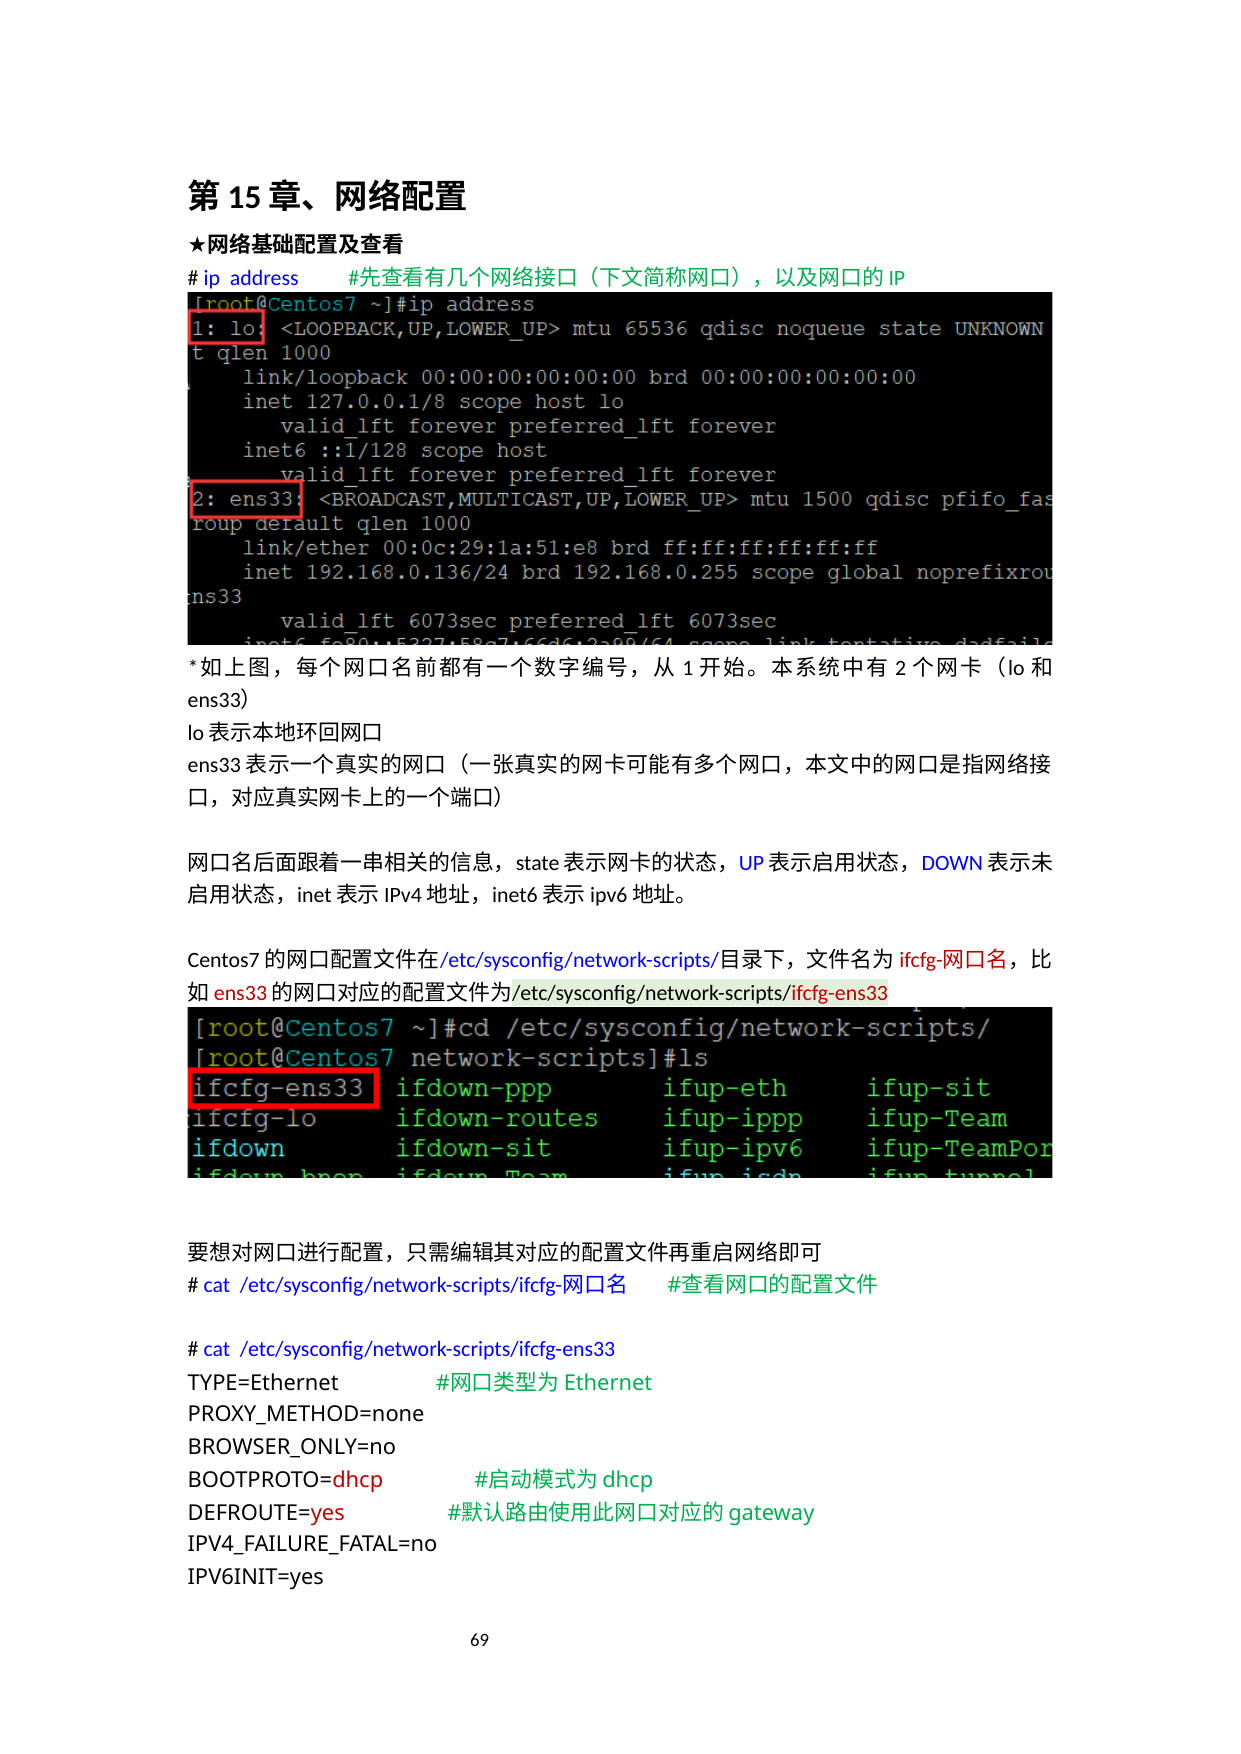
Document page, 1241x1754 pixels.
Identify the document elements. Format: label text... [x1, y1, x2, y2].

text 第15章、网络配置 [187, 162, 1053, 227]
text # cat /etc/sysconfig/network-scripts/ifcfg-ens33 [187, 1332, 1053, 1364]
text PROXY_METHOD=none [187, 1397, 1053, 1429]
picture [187, 1007, 1053, 1178]
picture [187, 292, 1053, 645]
text ens33表示一个真实的网口（一张真实的网卡可能有多个网口，本文中的网口是指网络接口，对应真实网卡上的一个端口） [187, 747, 1053, 812]
text 网口名后面跟着一串相关的信息，state表示网卡的状态，UP表示启用状态，DOWN表示未启用状态，inet表示IPv4地址，inet6表示ipv6地址。 [187, 844, 1053, 909]
text # cat /etc/sysconfig/network-scripts/ifcfg-网口名 #查看网口的配置文件 [187, 1267, 1053, 1299]
text *如上图，每个网口名前都有一个数字编号，从1开始。本系统中有2个网卡（lo和ens33） [187, 649, 1053, 714]
text IPV6INIT=yes [187, 1559, 1053, 1592]
text lo表示本地环回网口 [187, 714, 1053, 747]
text DEFROUTE=yes #默认路由使用此网口对应的gateway [187, 1494, 1053, 1527]
text BOOTPROTO=dhcp #启动模式为dhcp [187, 1462, 1053, 1494]
text TYPE=Ethernet #网口类型为Ethernet [187, 1364, 1053, 1397]
text # ip address #先查看有几个网络接口（下文简称网口），以及网口的IP [187, 259, 1053, 292]
text ★网络基础配置及查看 [187, 227, 1053, 259]
text Centos7的网口配置文件在/etc/sysconfig/network-scripts/目录下，文件名为ifcfg-网口名，比如ens33的网口对应的配置文件为/etc/sysconfig/network-scripts/ifcfg-ens33 [187, 942, 1053, 1007]
text 要想对网口进行配置，只需编辑其对应的配置文件再重启网络即可 [187, 1234, 1053, 1267]
text IPV4_FAILURE_FATAL=no [187, 1527, 1053, 1559]
text BROWSER_ONLY=no [187, 1429, 1053, 1462]
